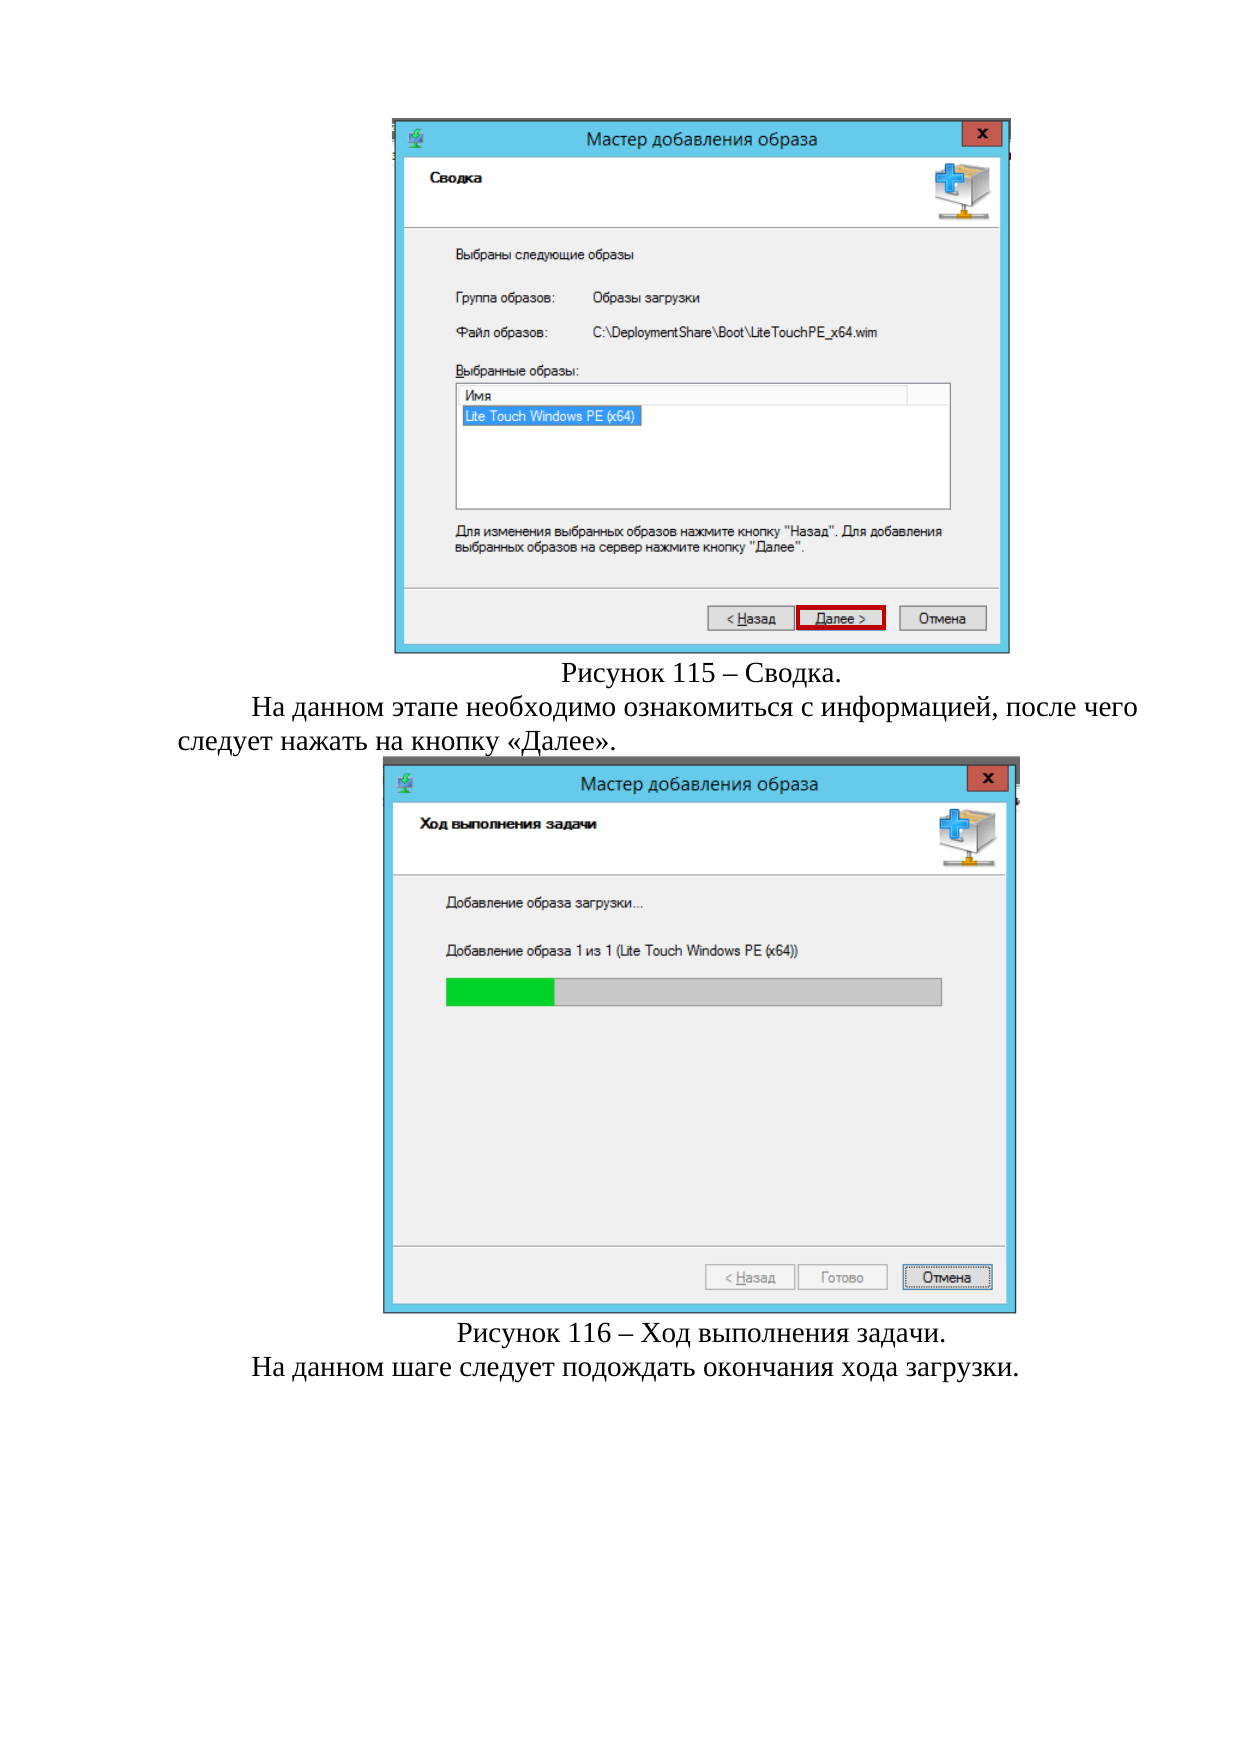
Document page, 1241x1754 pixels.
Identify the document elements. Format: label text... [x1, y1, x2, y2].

text На данном этапе необходимо ознакомиться с информацией, после чего следует нажать на кнопку «Далее». [177, 689, 1152, 756]
text Рисунок 115 – Сводка. [177, 656, 1152, 689]
picture [382, 756, 1020, 1316]
picture [391, 118, 1011, 656]
text На данном шаге следует подождать окончания хода загрузки. [177, 1349, 1152, 1383]
text Рисунок 116 – Ход выполнения задачи. [177, 1316, 1152, 1349]
